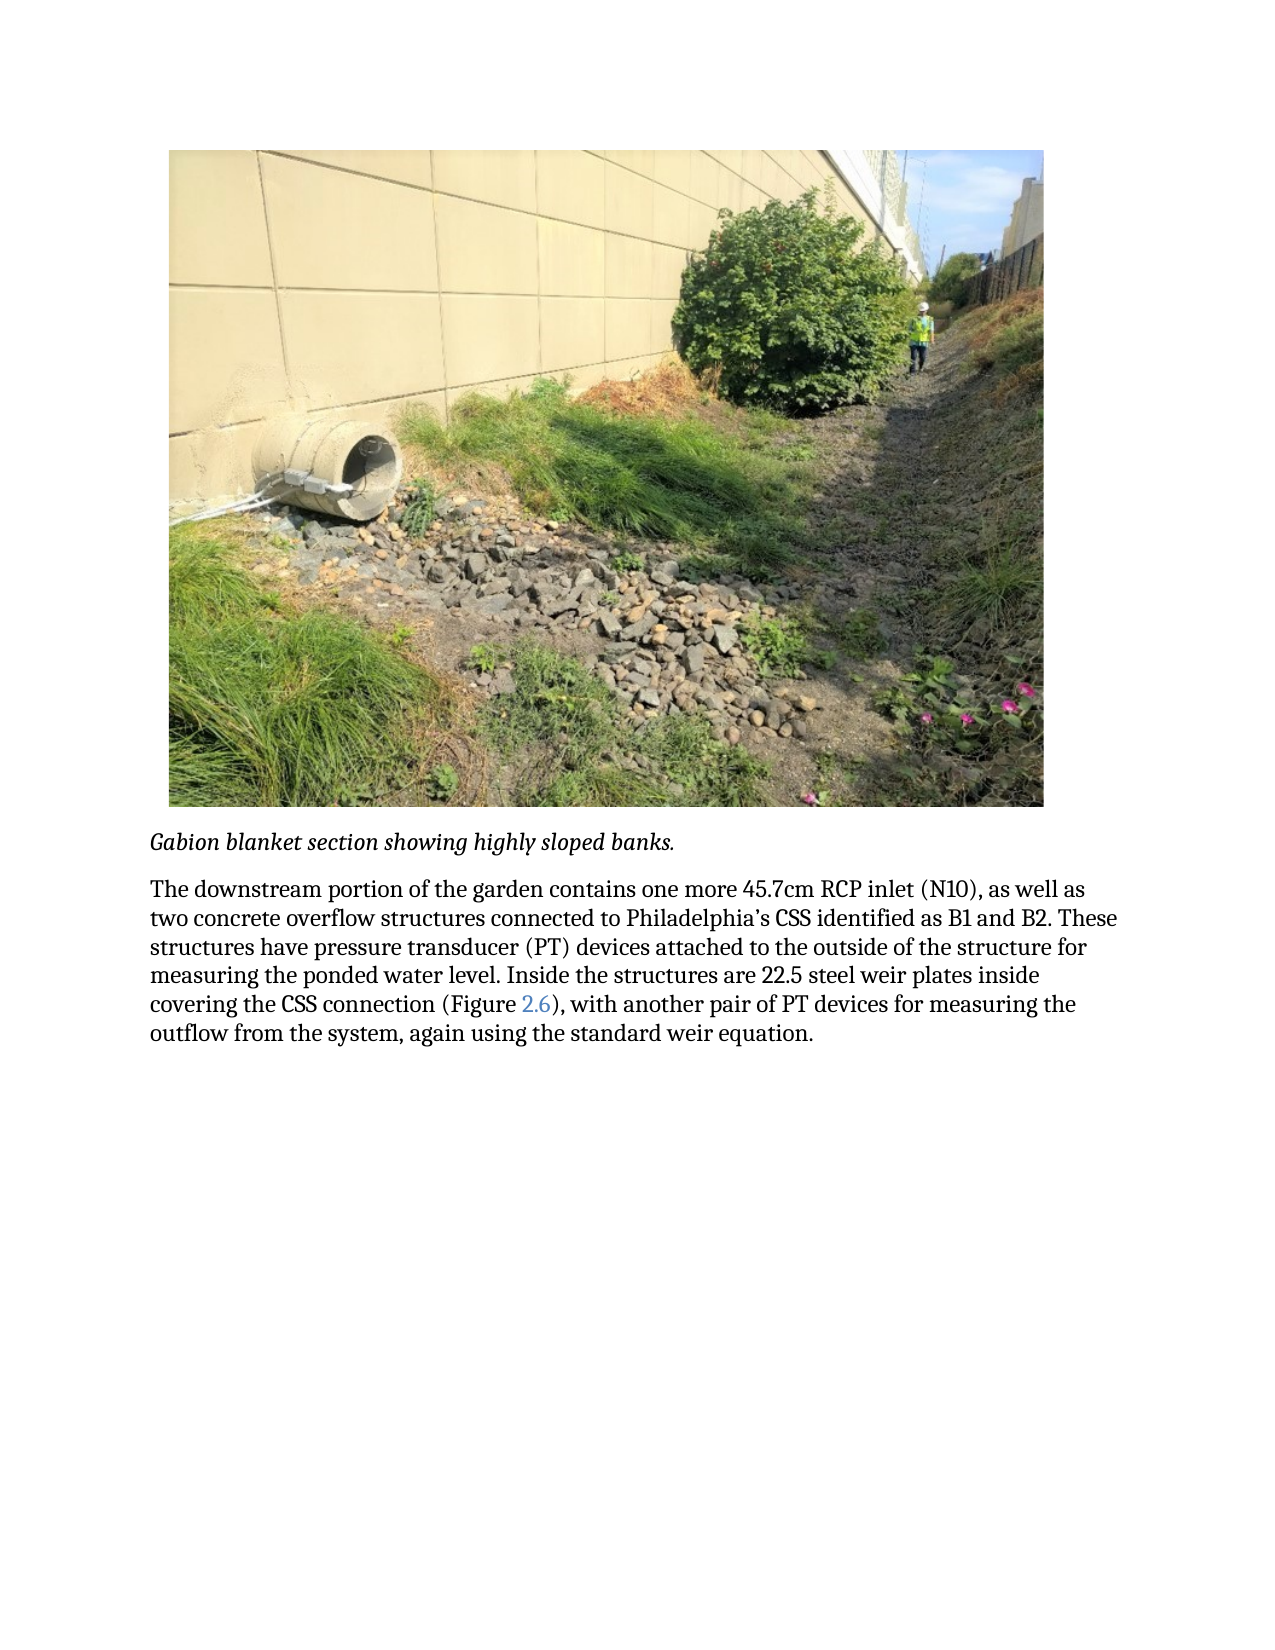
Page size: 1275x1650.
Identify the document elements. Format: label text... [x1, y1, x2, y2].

picture [168, 150, 1044, 807]
text The downstream portion of the garden contains one more 45.7cm RCP inlet (N10), as well as two concrete overflow structures connected to Philadelphia’s CSS identified as B1 and B2. These structures have pressure transducer (PT) devices attached to the outside of the structure for measuring the ponded water level. Inside the structures are 22.5 steel weir plates inside covering the CSS connection (Figure 2.6), with another pair of PT devices for measuring the outflow from the system, again using the standard weir equation. [150, 875, 1125, 1047]
text Gabion blanket section showing highly sloped banks. [150, 827, 1125, 856]
